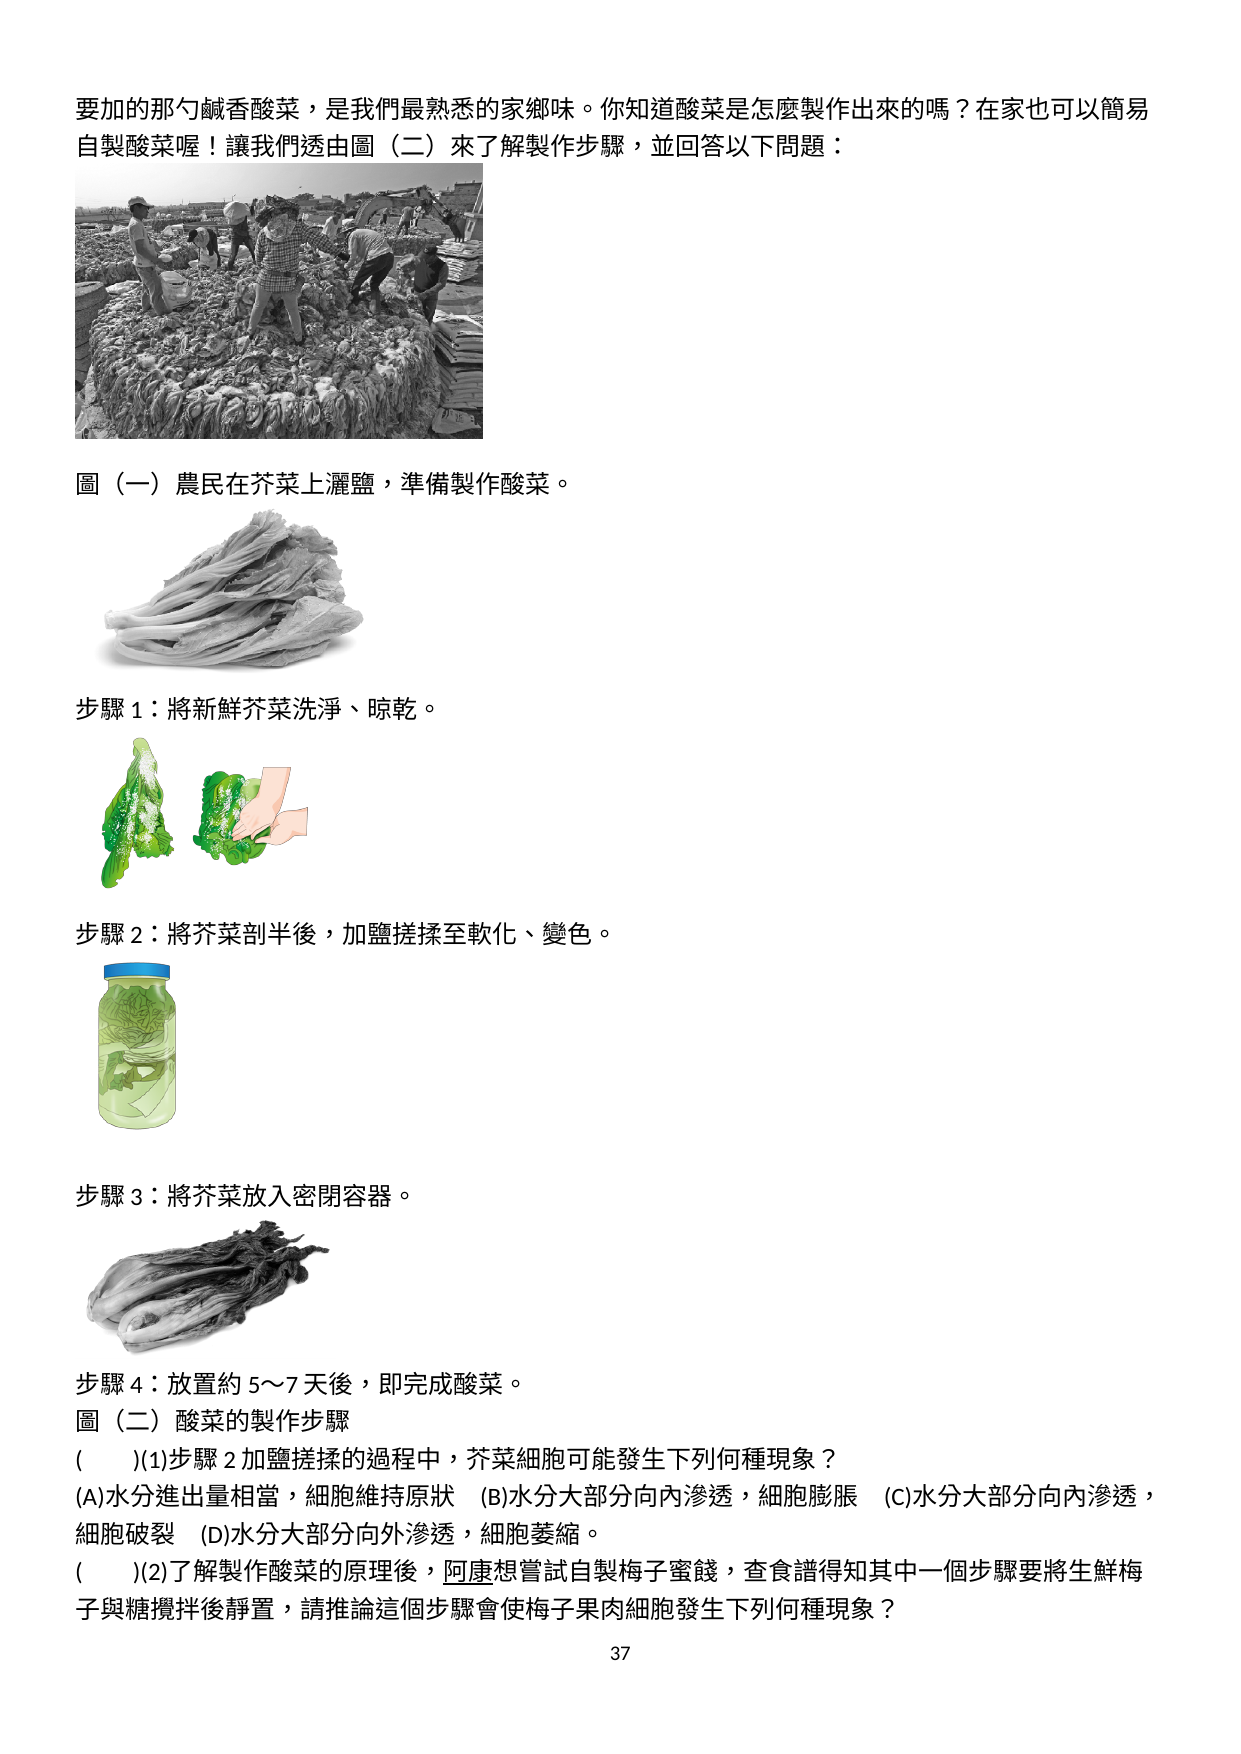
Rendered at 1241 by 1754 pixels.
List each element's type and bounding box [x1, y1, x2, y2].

picture [75, 1213, 336, 1359]
picture [75, 501, 371, 675]
picture [75, 951, 193, 1139]
picture [75, 726, 315, 911]
picture [75, 163, 483, 439]
